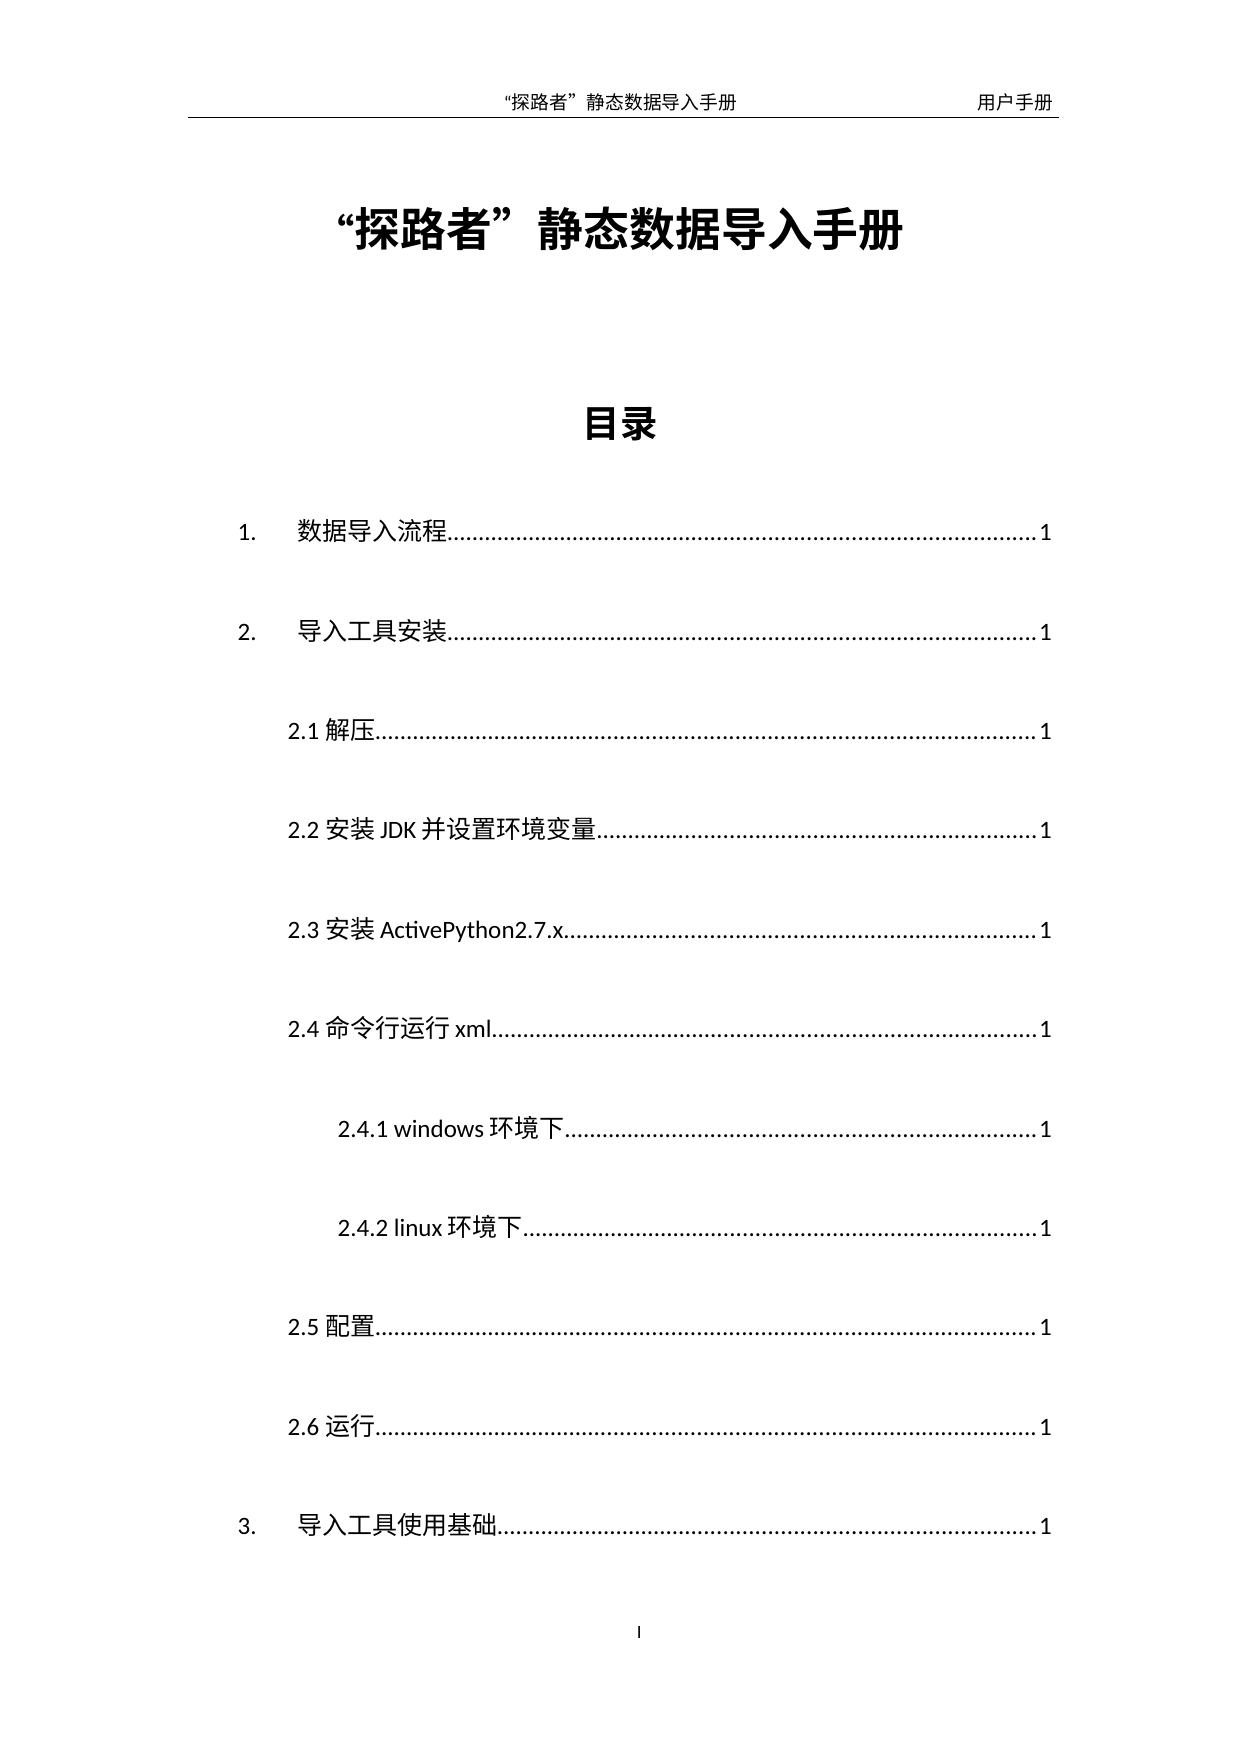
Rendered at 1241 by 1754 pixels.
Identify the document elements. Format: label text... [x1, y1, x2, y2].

text 2.3 安装ActivePython2.7.x 1 [237, 895, 1053, 960]
text 2.5 配置 1 [237, 1292, 1053, 1357]
text 2.2 安装JDK并设置环境变量 1 [237, 796, 1053, 861]
text 1. 数据导入流程 1 [187, 497, 1053, 562]
text 2.4 命令行运行xml 1 [237, 994, 1053, 1059]
text 2.4.2 linux环境下 1 [287, 1193, 1053, 1258]
text 2.6 运行 1 [237, 1392, 1053, 1457]
text 3. 导入工具使用基础 1 [187, 1491, 1053, 1556]
text 2.1 解压 1 [237, 696, 1053, 761]
text 2. 导入工具安装 1 [187, 597, 1053, 662]
text 2.4.1 windows环境下 1 [287, 1094, 1053, 1159]
title “探路者”静态数据导入手册 [187, 178, 1053, 276]
text 目录 [187, 389, 1053, 454]
